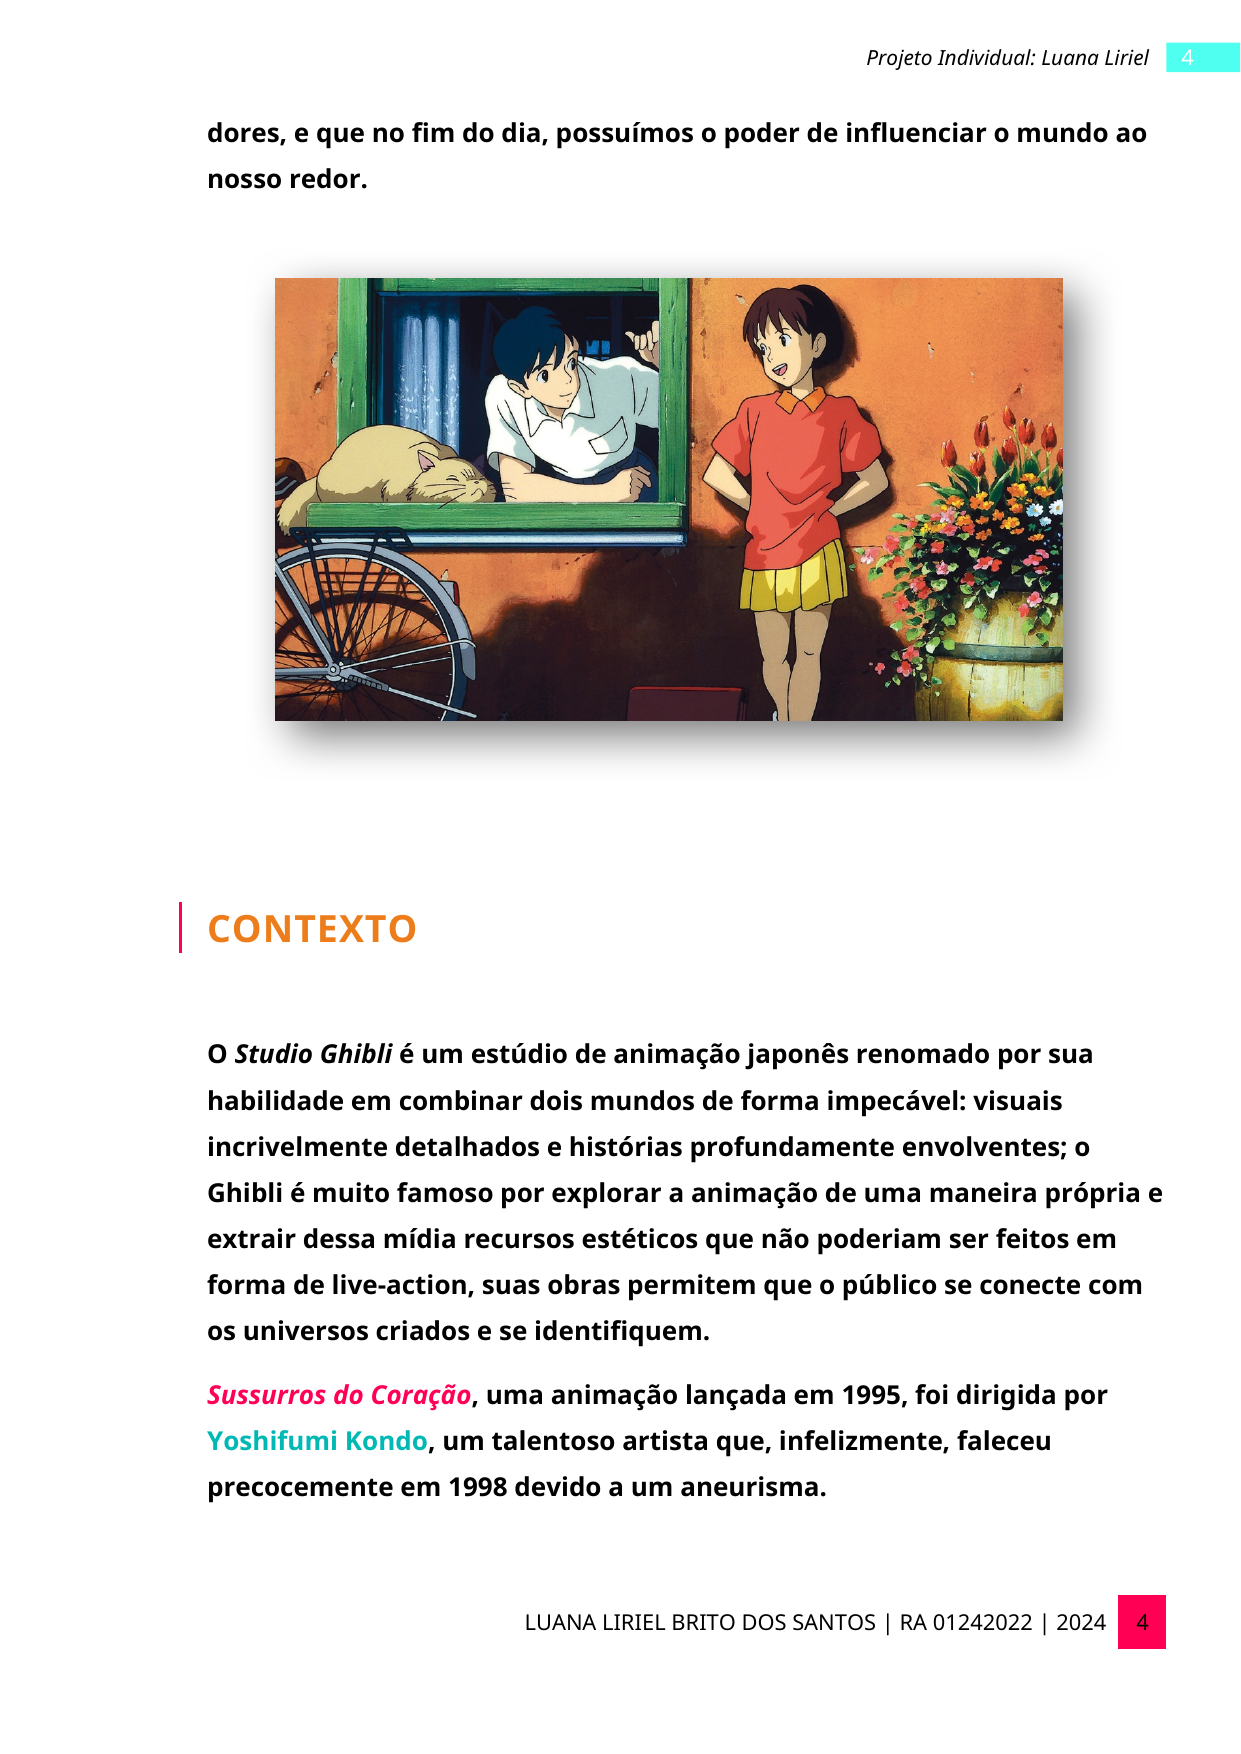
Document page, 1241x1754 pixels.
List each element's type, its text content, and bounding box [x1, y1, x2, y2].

picture [275, 278, 1063, 721]
subtitle Contexto [182, 902, 1166, 953]
text Sussurros do Coração, uma animação lançada em 1995, foi dirigida por Yoshifumi Kondo, um talentoso artista que, infelizmente, faleceu precocemente em 1998 devido a um aneurisma. [207, 1377, 1166, 1504]
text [207, 115, 1166, 196]
text O Studio Ghibli é um estúdio de animação japonês renomado por sua habilidade em combinar dois mundos de forma impecável: visuais incrivelmente detalhados e histórias profundamente envolventes; o Ghibli é muito famoso por explorar a animação de uma maneira própria e extrair dessa mídia recursos estéticos que não poderiam ser feitos em forma de live-action, suas obras permitem que o público se conecte com os universos criados e se identifiquem. [207, 1036, 1166, 1348]
